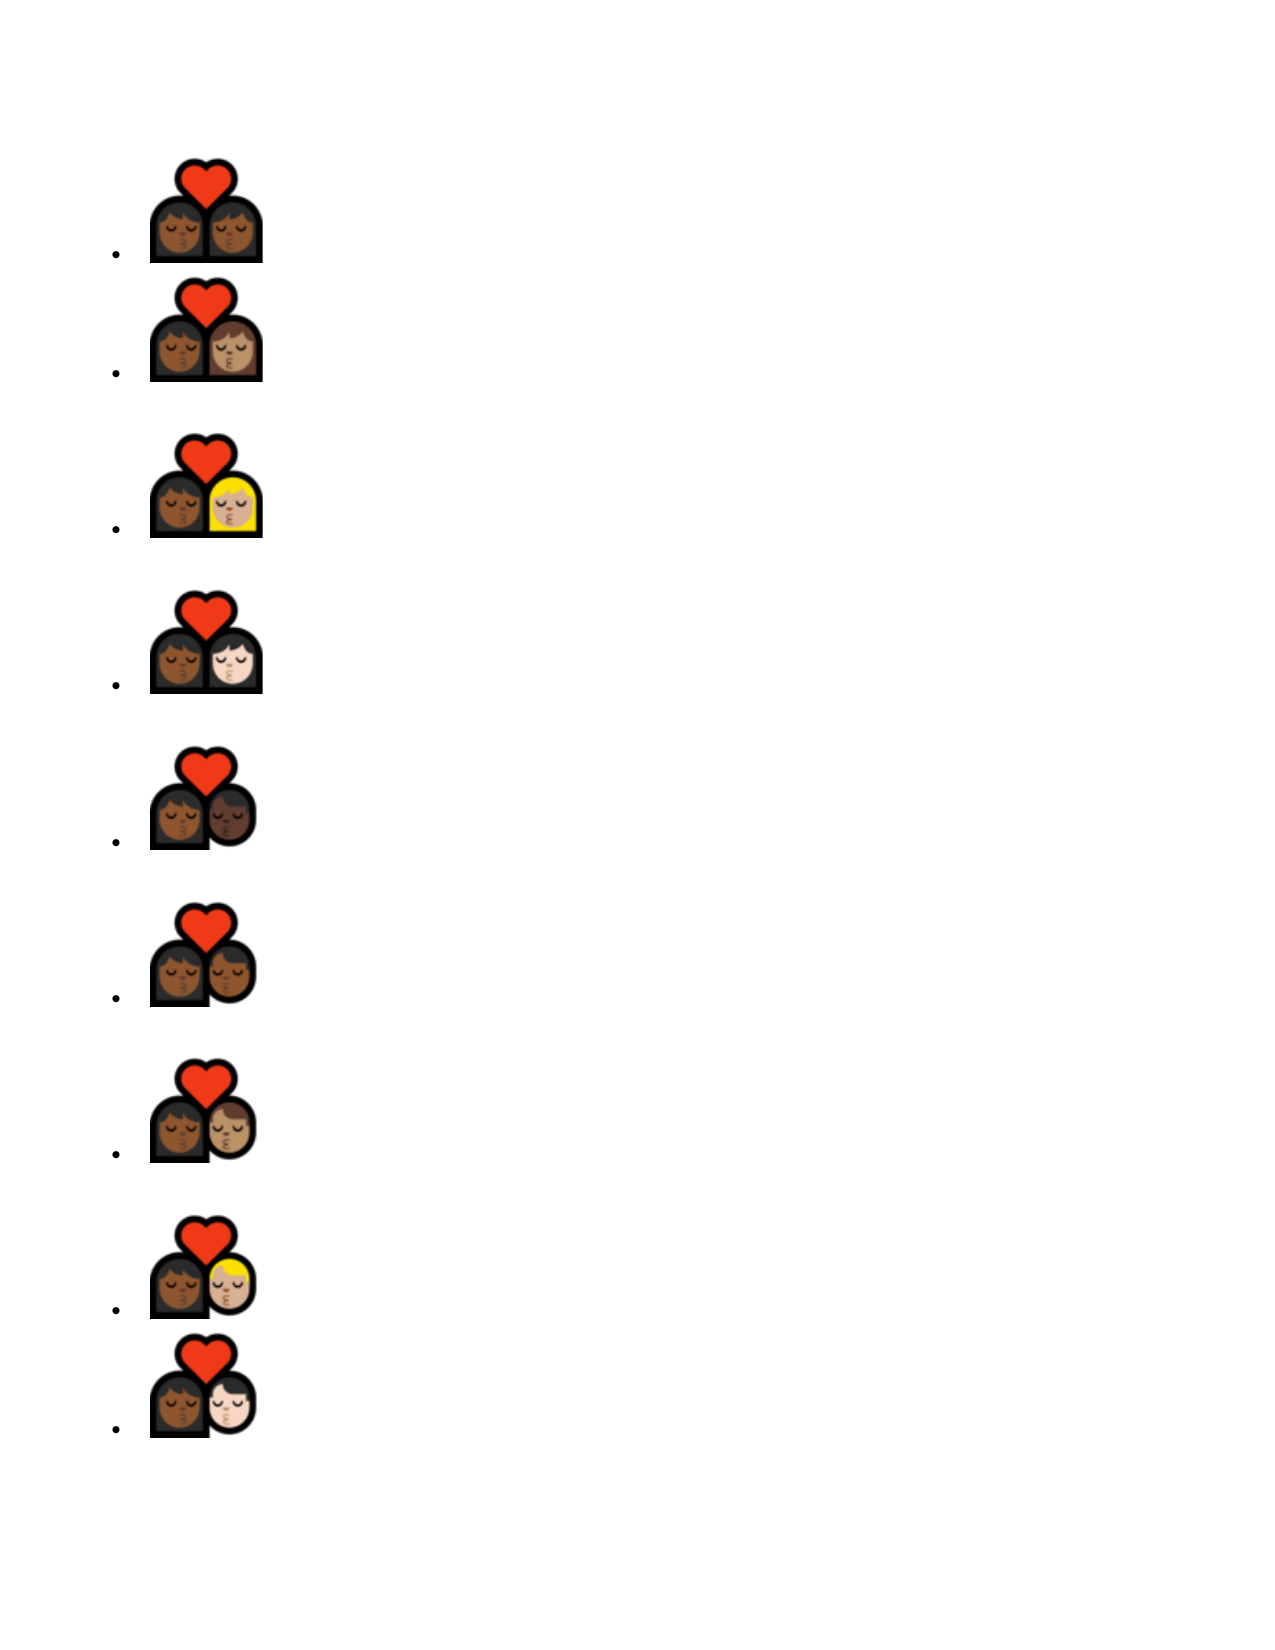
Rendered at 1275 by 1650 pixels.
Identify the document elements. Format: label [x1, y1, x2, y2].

picture [150, 737, 263, 850]
picture [150, 1206, 263, 1319]
picture [150, 1325, 263, 1438]
picture [150, 1050, 263, 1163]
picture [150, 425, 263, 538]
picture [150, 893, 263, 1007]
picture [150, 150, 263, 263]
picture [150, 581, 263, 694]
picture [150, 268, 263, 382]
